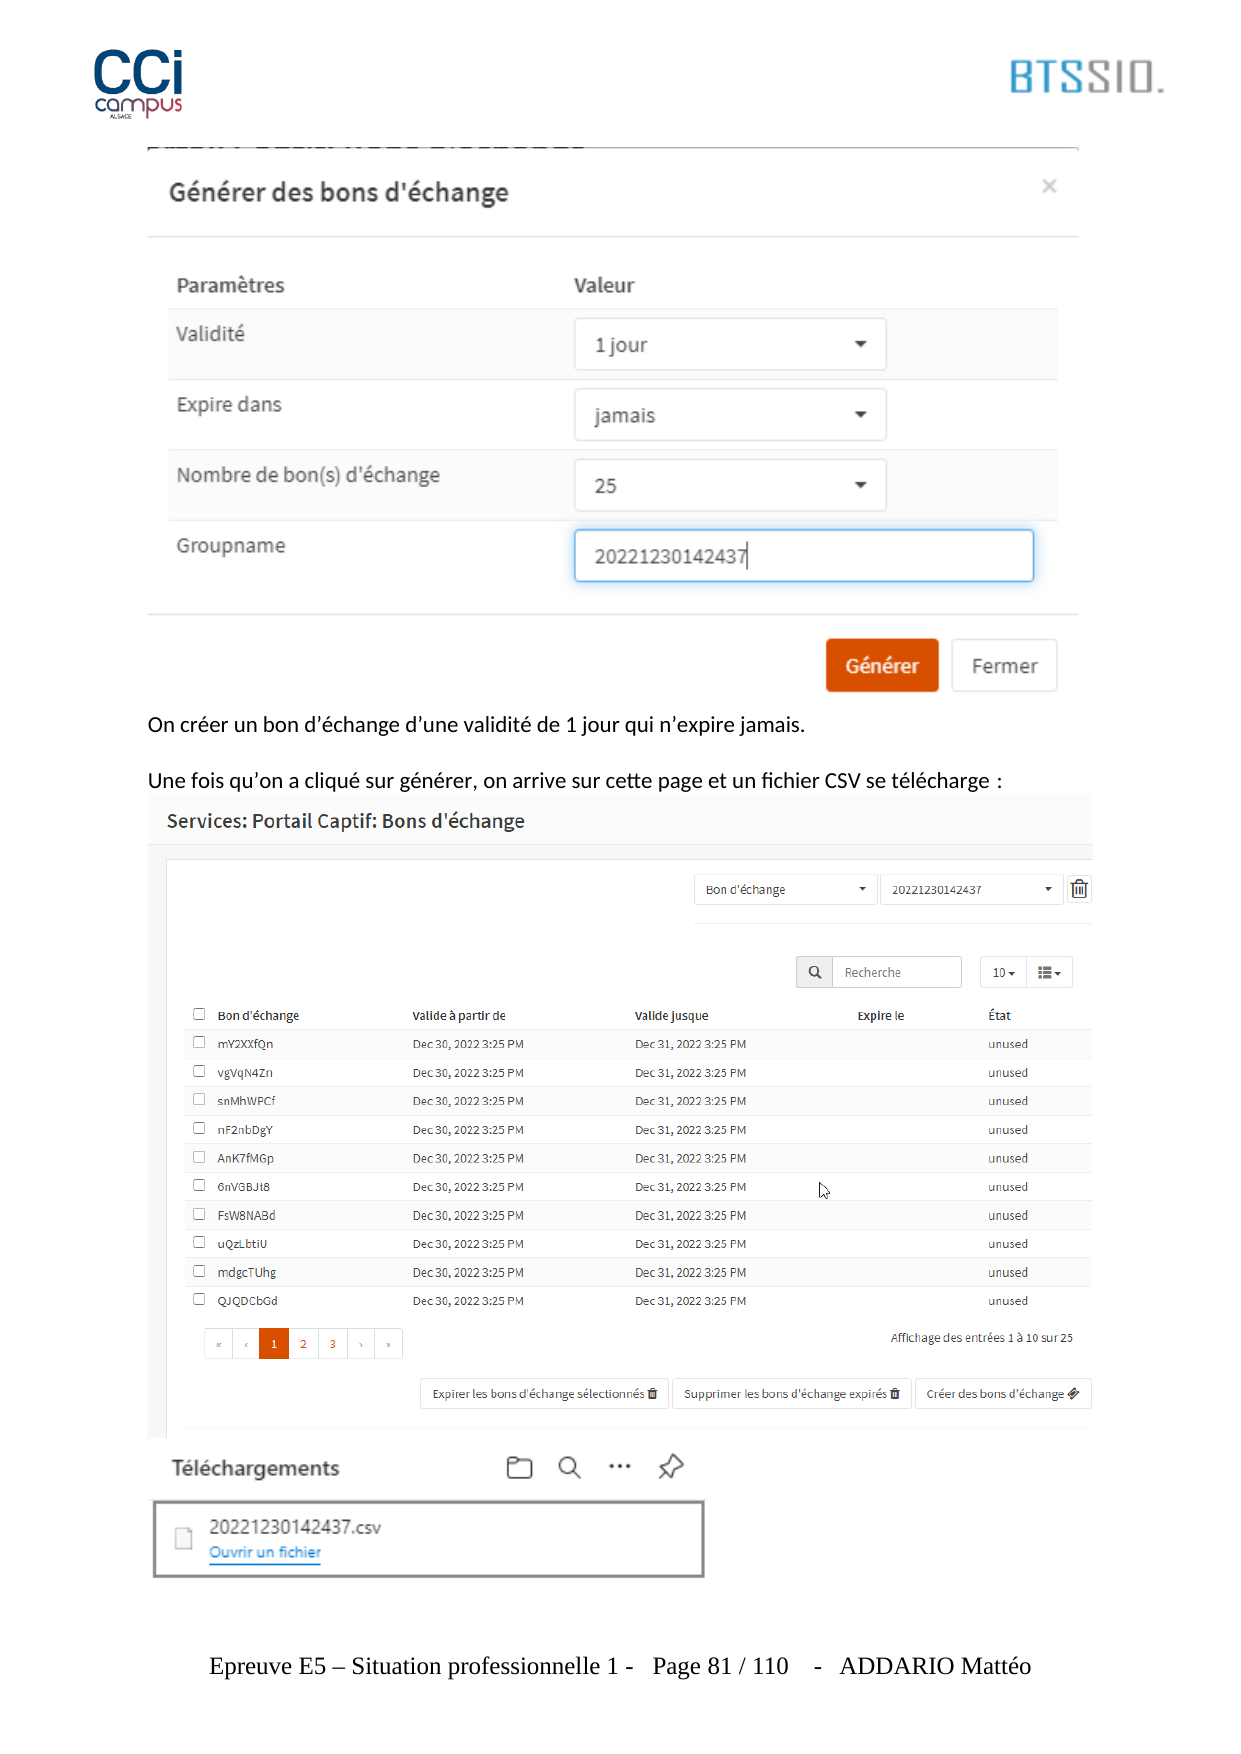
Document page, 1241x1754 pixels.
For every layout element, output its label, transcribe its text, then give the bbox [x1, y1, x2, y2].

picture [1004, 46, 1169, 104]
text Une fois qu’on a cliqué sur générer, on arrive sur cette page et un fichier CSV se télécharge : [148, 766, 1092, 794]
text On créer un bon d’échange d’une validité de 1 jour qui n’expire jamais. [148, 710, 1092, 738]
picture [147, 147, 1079, 711]
picture [147, 794, 1093, 1586]
picture [81, 45, 195, 123]
